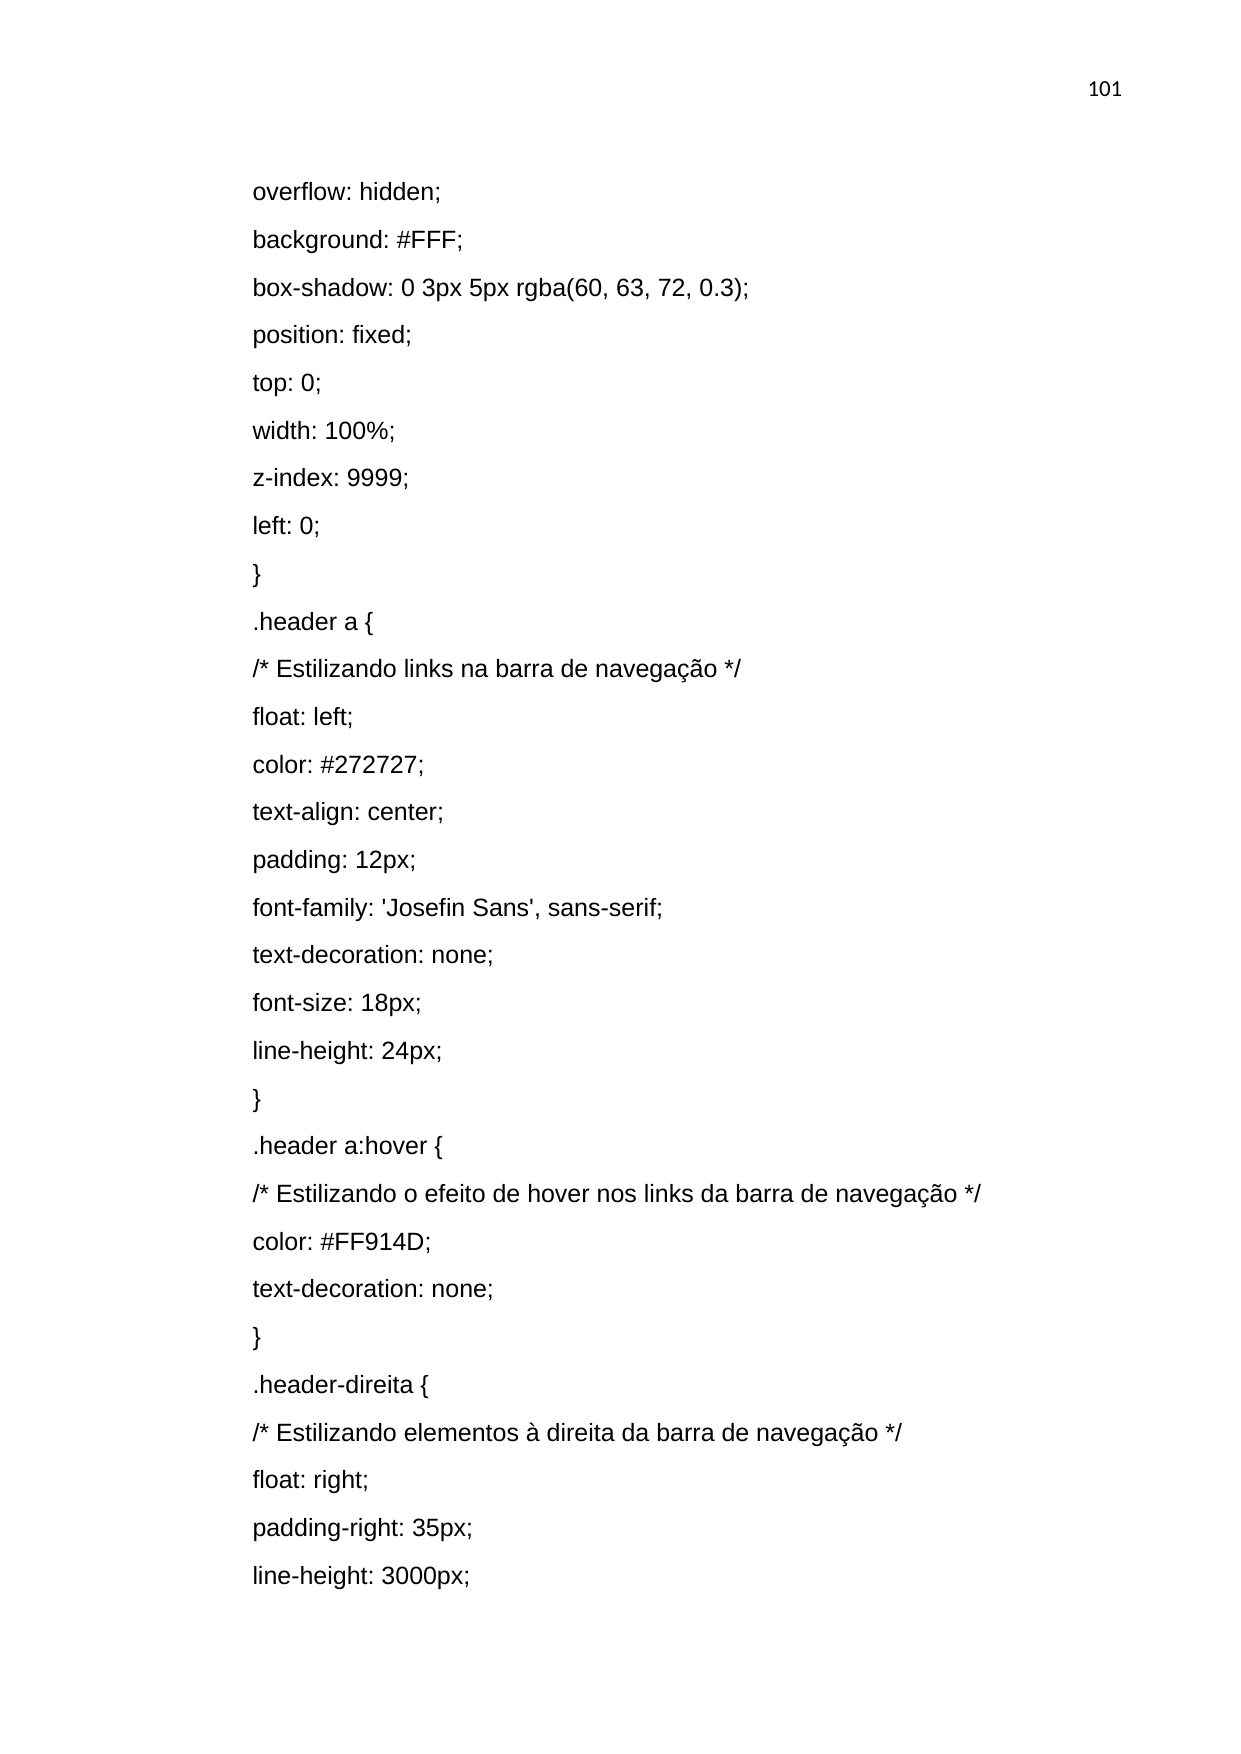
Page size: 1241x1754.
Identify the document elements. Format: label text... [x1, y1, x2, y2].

text box-shadow: 0 3px 5px rgba(60, 63, 72, 0.3); [252, 273, 1122, 301]
text line-height: 24px; [252, 1036, 1122, 1065]
text font-family: 'Josefin Sans', sans-serif; [252, 893, 1122, 922]
text text-decoration: none; [252, 941, 1122, 969]
text background: #FFF; [252, 225, 1122, 254]
text text-align: center; [252, 797, 1122, 826]
text .header a { [252, 607, 1122, 635]
text } [252, 1322, 1122, 1351]
text .header a:hover { [252, 1131, 1122, 1160]
text color: #FF914D; [252, 1227, 1122, 1256]
text z-index: 9999; [252, 463, 1122, 492]
text width: 100%; [252, 416, 1122, 444]
text float: right; [252, 1465, 1122, 1494]
text /* Estilizando elementos à direita da barra de navegação */ [252, 1418, 1122, 1446]
text font-size: 18px; [252, 988, 1122, 1017]
text left: 0; [252, 511, 1122, 540]
text } [252, 559, 1122, 588]
text text-decoration: none; [252, 1274, 1122, 1303]
text /* Estilizando o efeito de hover nos links da barra de navegação */ [252, 1179, 1122, 1208]
text line-height: 3000px; [252, 1561, 1122, 1589]
text top: 0; [252, 368, 1122, 397]
text padding: 12px; [252, 845, 1122, 874]
text } [252, 1084, 1122, 1112]
text position: fixed; [252, 320, 1122, 349]
text .header-direita { [252, 1370, 1122, 1399]
text float: left; [252, 702, 1122, 731]
text color: #272727; [252, 750, 1122, 778]
text overflow: hidden; [252, 177, 1122, 206]
text /* Estilizando links na barra de navegação */ [252, 654, 1122, 683]
text padding-right: 35px; [252, 1513, 1122, 1542]
